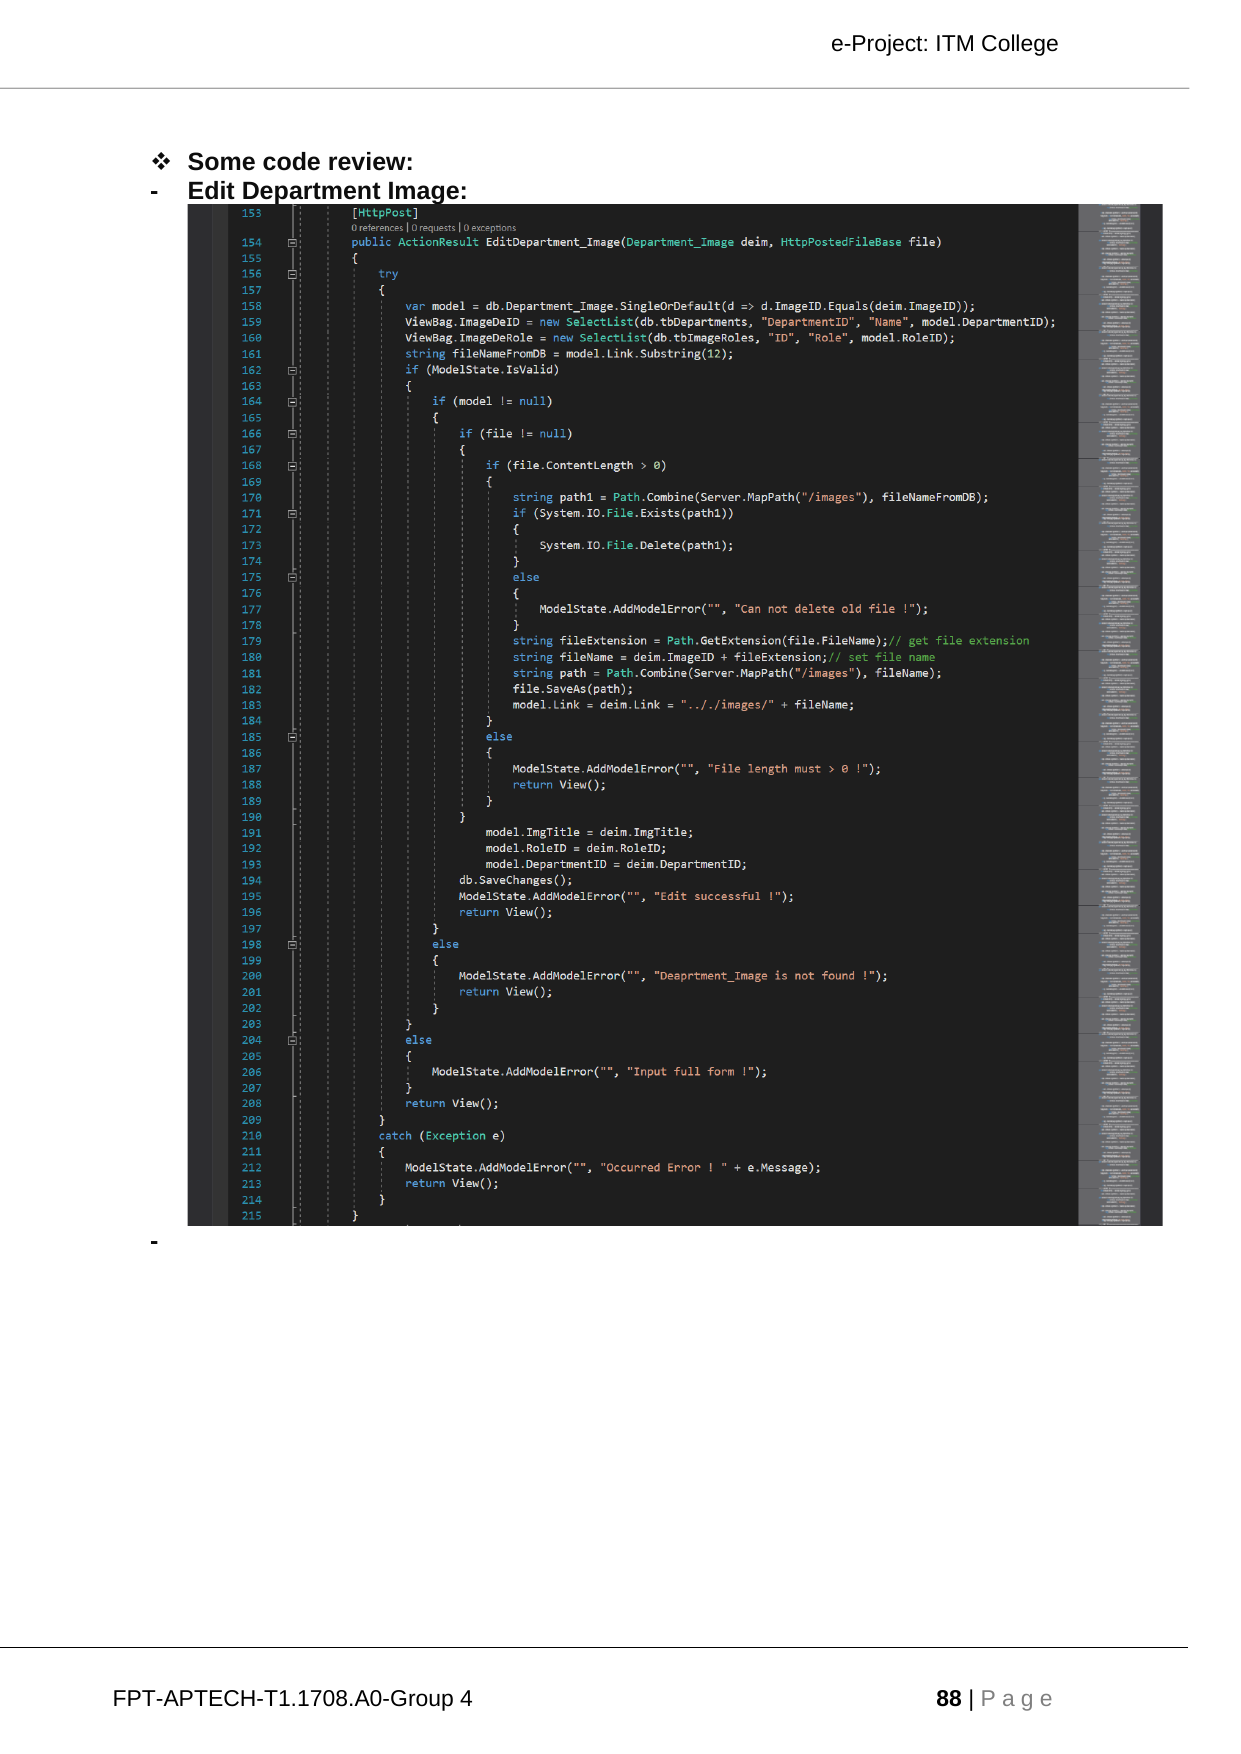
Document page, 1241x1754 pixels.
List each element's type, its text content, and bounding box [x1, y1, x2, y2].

list Edit Department Image: [150, 176, 1162, 204]
picture [187, 204, 1163, 1226]
list Some code review: [150, 147, 1162, 176]
